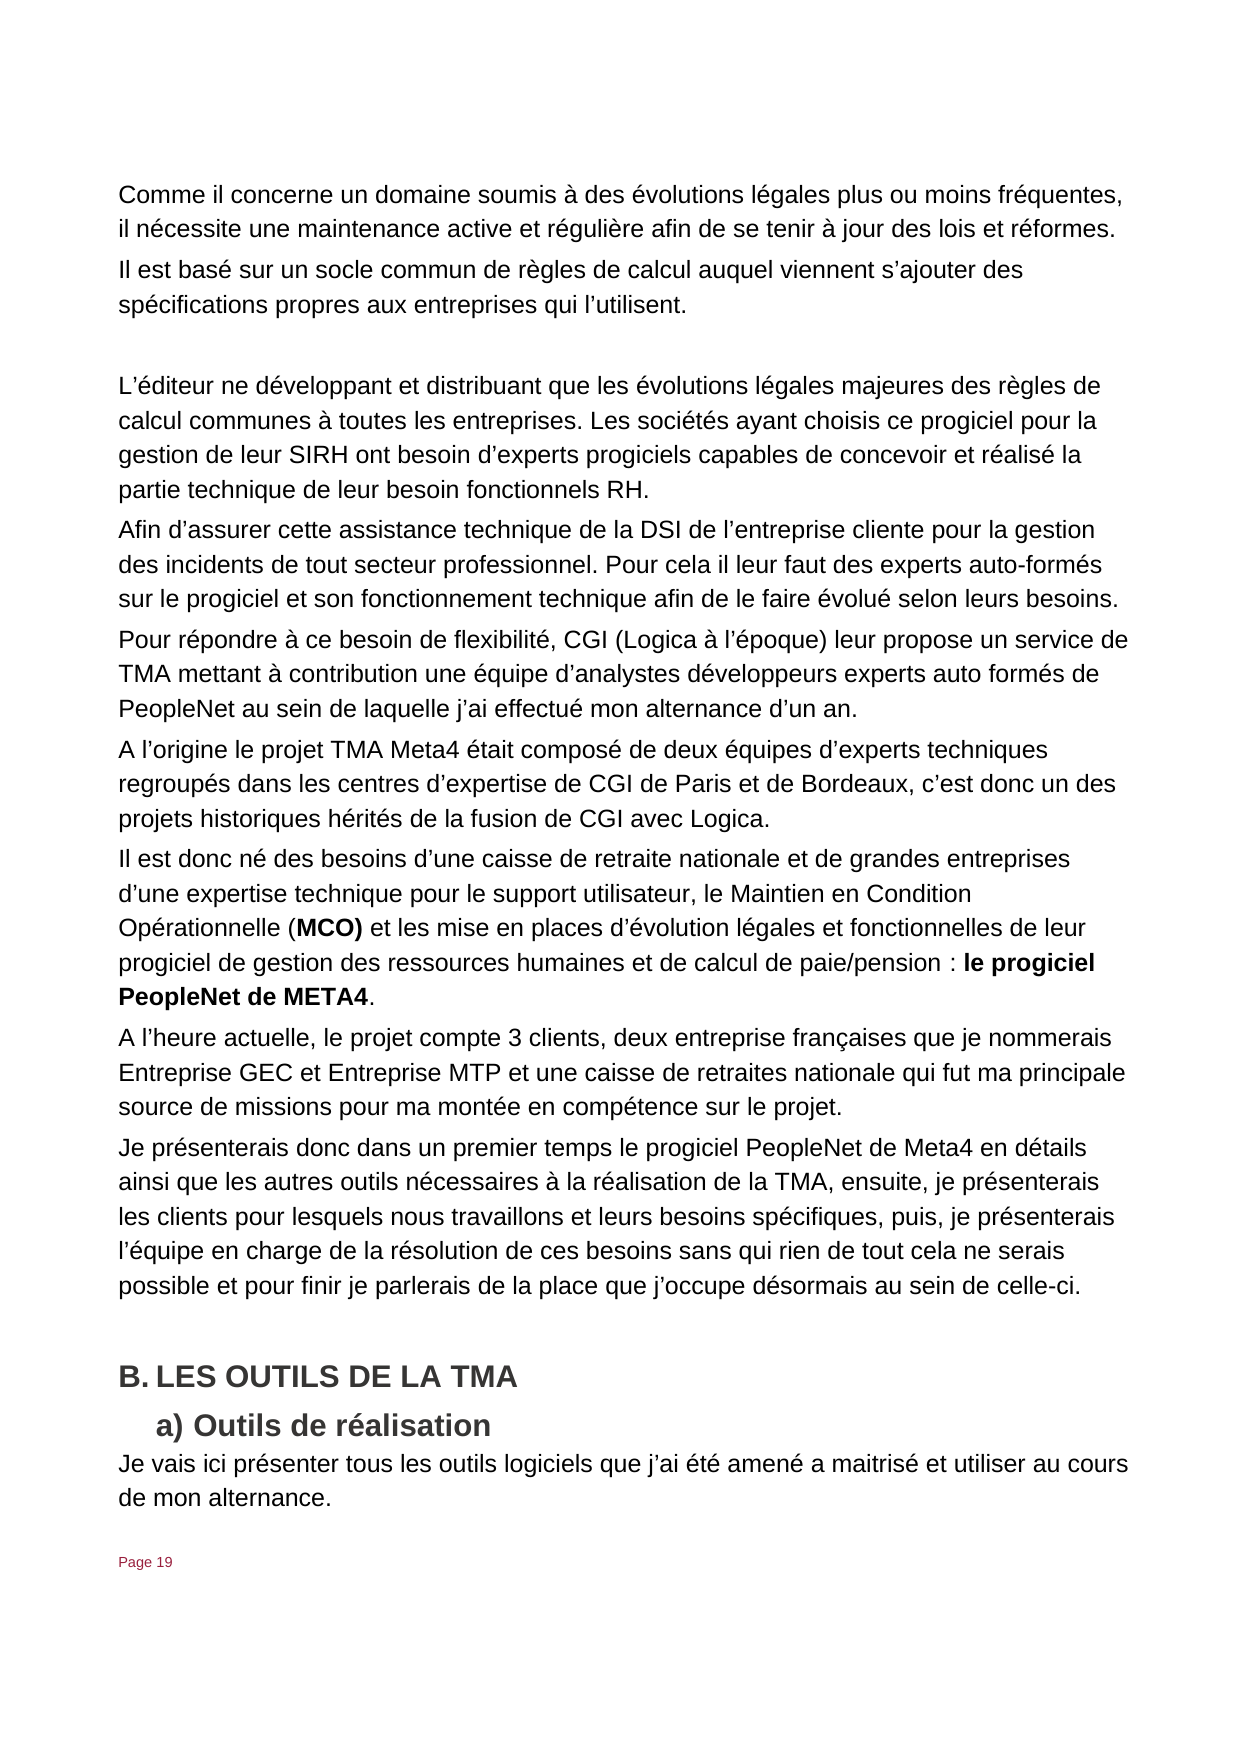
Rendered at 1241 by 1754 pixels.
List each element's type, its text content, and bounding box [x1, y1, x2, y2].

text Comme il concerne un domaine soumis à des évolutions légales plus ou moins fréquentes, il nécessite une maintenance active et régulière afin de se tenir à jour des lois et réformes. [118, 180, 1137, 243]
text A l’origine le projet TMA Meta4 était composé de deux équipes d’experts techniques regroupés dans les centres d’expertise de CGI de Paris et de Bordeaux, c’est donc un des projets historiques hérités de la fusion de CGI avec Logica. [118, 735, 1137, 832]
text L’éditeur ne développant et distribuant que les évolutions légales majeures des règles de calcul communes à toutes les entreprises. Les sociétés ayant choisis ce progiciel pour la gestion de leur SIRH ont besoin d’experts progiciels capables de concevoir et réalisé la partie technique de leur besoin fonctionnels RH. [118, 371, 1137, 503]
text Pour répondre à ce besoin de flexibilité, CGI (Logica à l’époque) leur propose un service de TMA mettant à contribution une équipe d’analystes développeurs experts auto formés de PeopleNet au sein de laquelle j’ai effectué mon alternance d’un an. [118, 625, 1137, 723]
text Je vais ici présenter tous les outils logiciels que j’ai été amené a maitrisé et utiliser au cours de mon alternance. [118, 1449, 1137, 1512]
text Il est donc né des besoins d’une caisse de retraite nationale et de grandes entreprises d’une expertise technique pour le support utilisateur, le Maintien en Condition Opérationnelle (MCO) et les mise en places d’évolution légales et fonctionnelles de leur progiciel de gestion des ressources humaines et de calcul de paie/pension : le progiciel PeopleNet de META4. [118, 844, 1137, 1011]
text Je présenterais donc dans un premier temps le progiciel PeopleNet de Meta4 en détails ainsi que les autres outils nécessaires à la réalisation de la TMA, ensuite, je présenterais les clients pour lesquels nous travaillons et leurs besoins spécifiques, puis, je présenterais l’équipe en charge de la résolution de ces besoins sans qui rien de tout cela ne serais possible et pour finir je parlerais de la place que j’occupe désormais au sein de celle-ci. [118, 1133, 1137, 1299]
text Il est basé sur un socle commun de règles de calcul auquel viennent s’ajouter des spécifications propres aux entreprises qui l’utilisent. [118, 255, 1137, 318]
subtitle Outils de réalisation [156, 1407, 1137, 1443]
text A l’heure actuelle, le projet compte 3 clients, deux entreprise françaises que je nommerais Entreprise GEC et Entreprise MTP et une caisse de retraites nationale qui fut ma principale source de missions pour ma montée en compétence sur le projet. [118, 1023, 1137, 1121]
subtitle Les outils de la TMA [118, 1358, 1137, 1394]
text Afin d’assurer cette assistance technique de la DSI de l’entreprise cliente pour la gestion des incidents de tout secteur professionnel. Pour cela il leur faut des experts auto-formés sur le progiciel et son fonctionnement technique afin de le faire évolué selon leurs besoins. [118, 515, 1137, 613]
